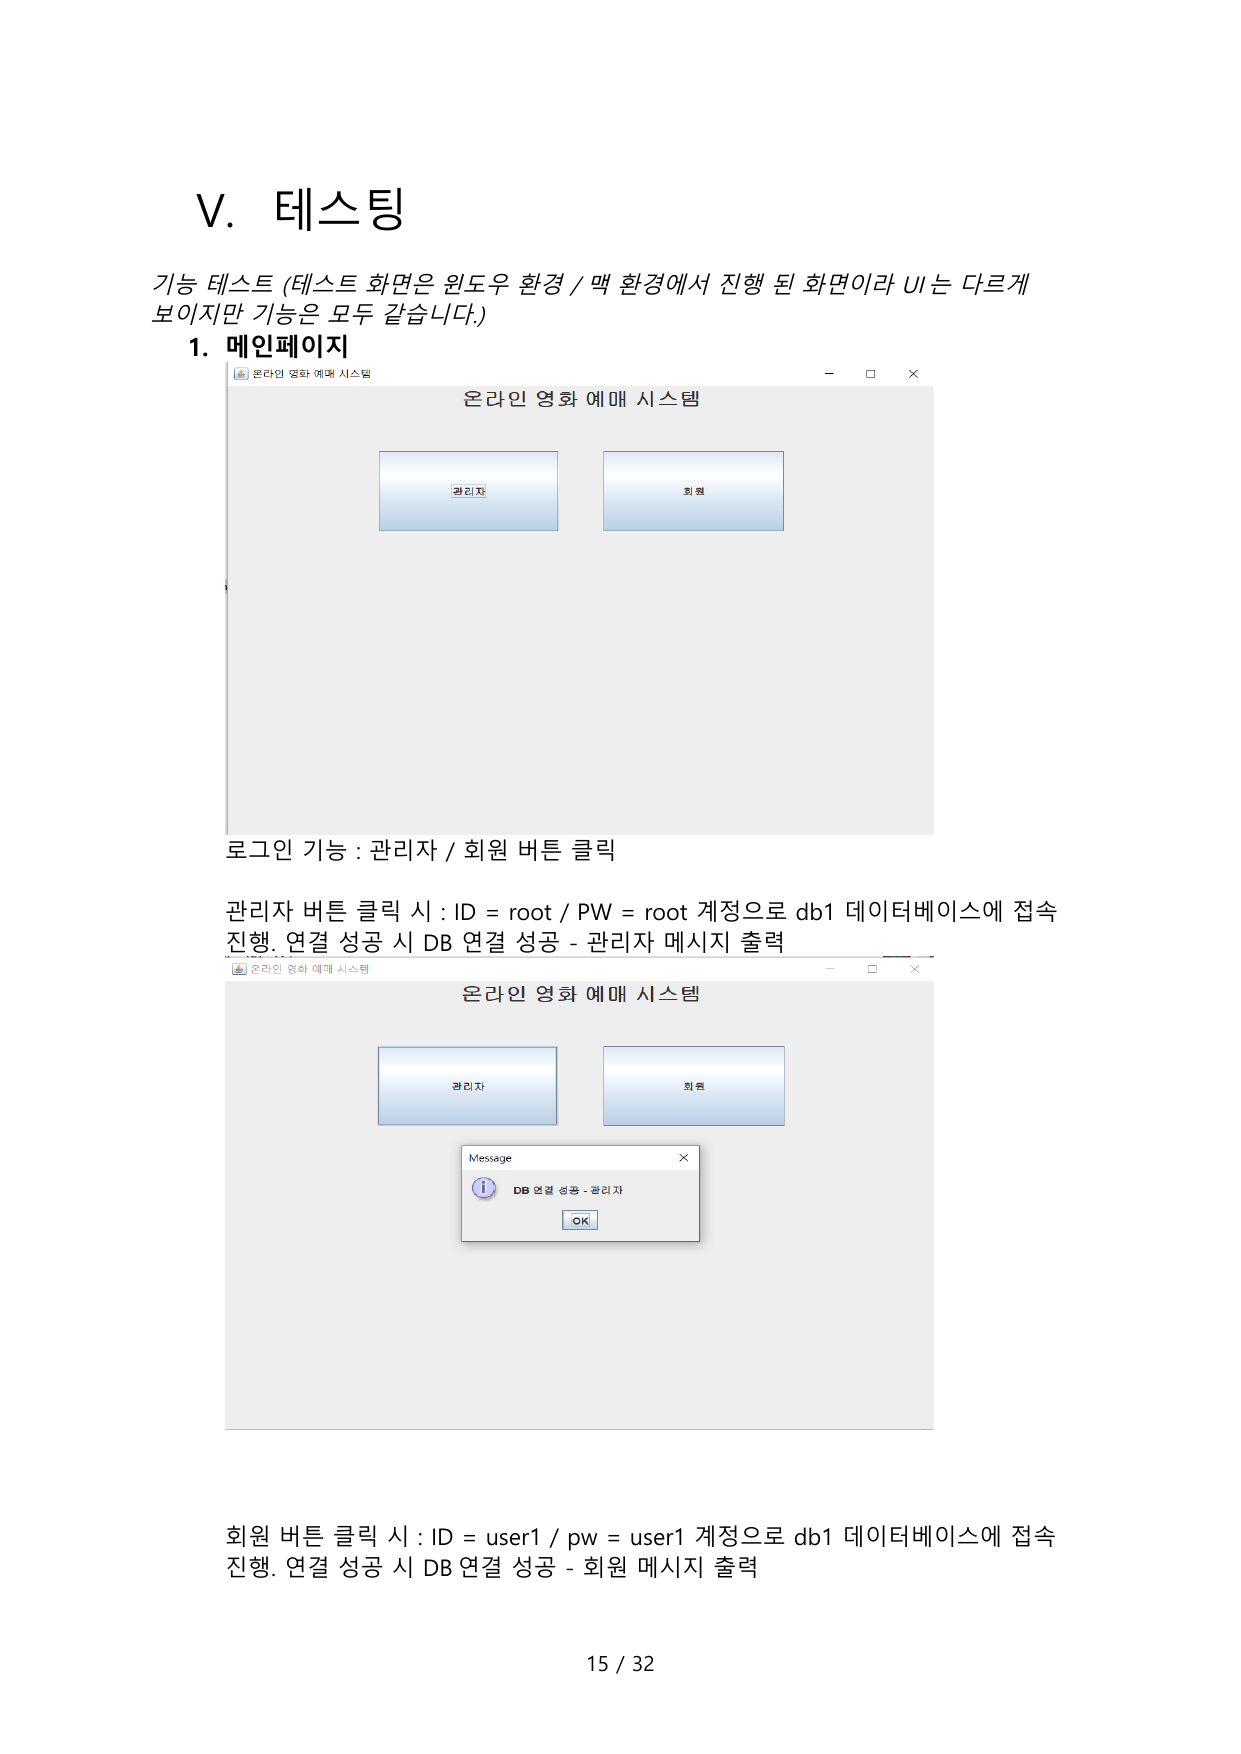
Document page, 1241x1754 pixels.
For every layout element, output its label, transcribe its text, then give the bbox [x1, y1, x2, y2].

picture [225, 956, 934, 1430]
text 로그인 기능 : 관리자 / 회원 버튼 클릭 [150, 835, 1090, 865]
list 메인페이지 [187, 329, 1090, 362]
text 기능 테스트 (테스트 화면은 윈도우 환경 / 맥 환경에서 진행 된 화면이라 UI는 다르게 보이지만 기능은 모두 같습니다.) [150, 268, 1090, 329]
text 회원 버튼 클릭 시 : ID = user1 / pw = user1 계정으로 db1 데이터베이스에 접속 진행. 연결 성공 시 DB연결 성공 - 회원 메시지 출력 [225, 1521, 1090, 1582]
picture [225, 362, 934, 835]
list 테스팅 [196, 177, 1090, 238]
text 관리자 버튼 클릭 시 : ID = root / PW = root 계정으로 db1 데이터베이스에 접속 진행. 연결 성공 시 DB 연결 성공 - 관리자 메시지 출력 [225, 896, 1090, 957]
